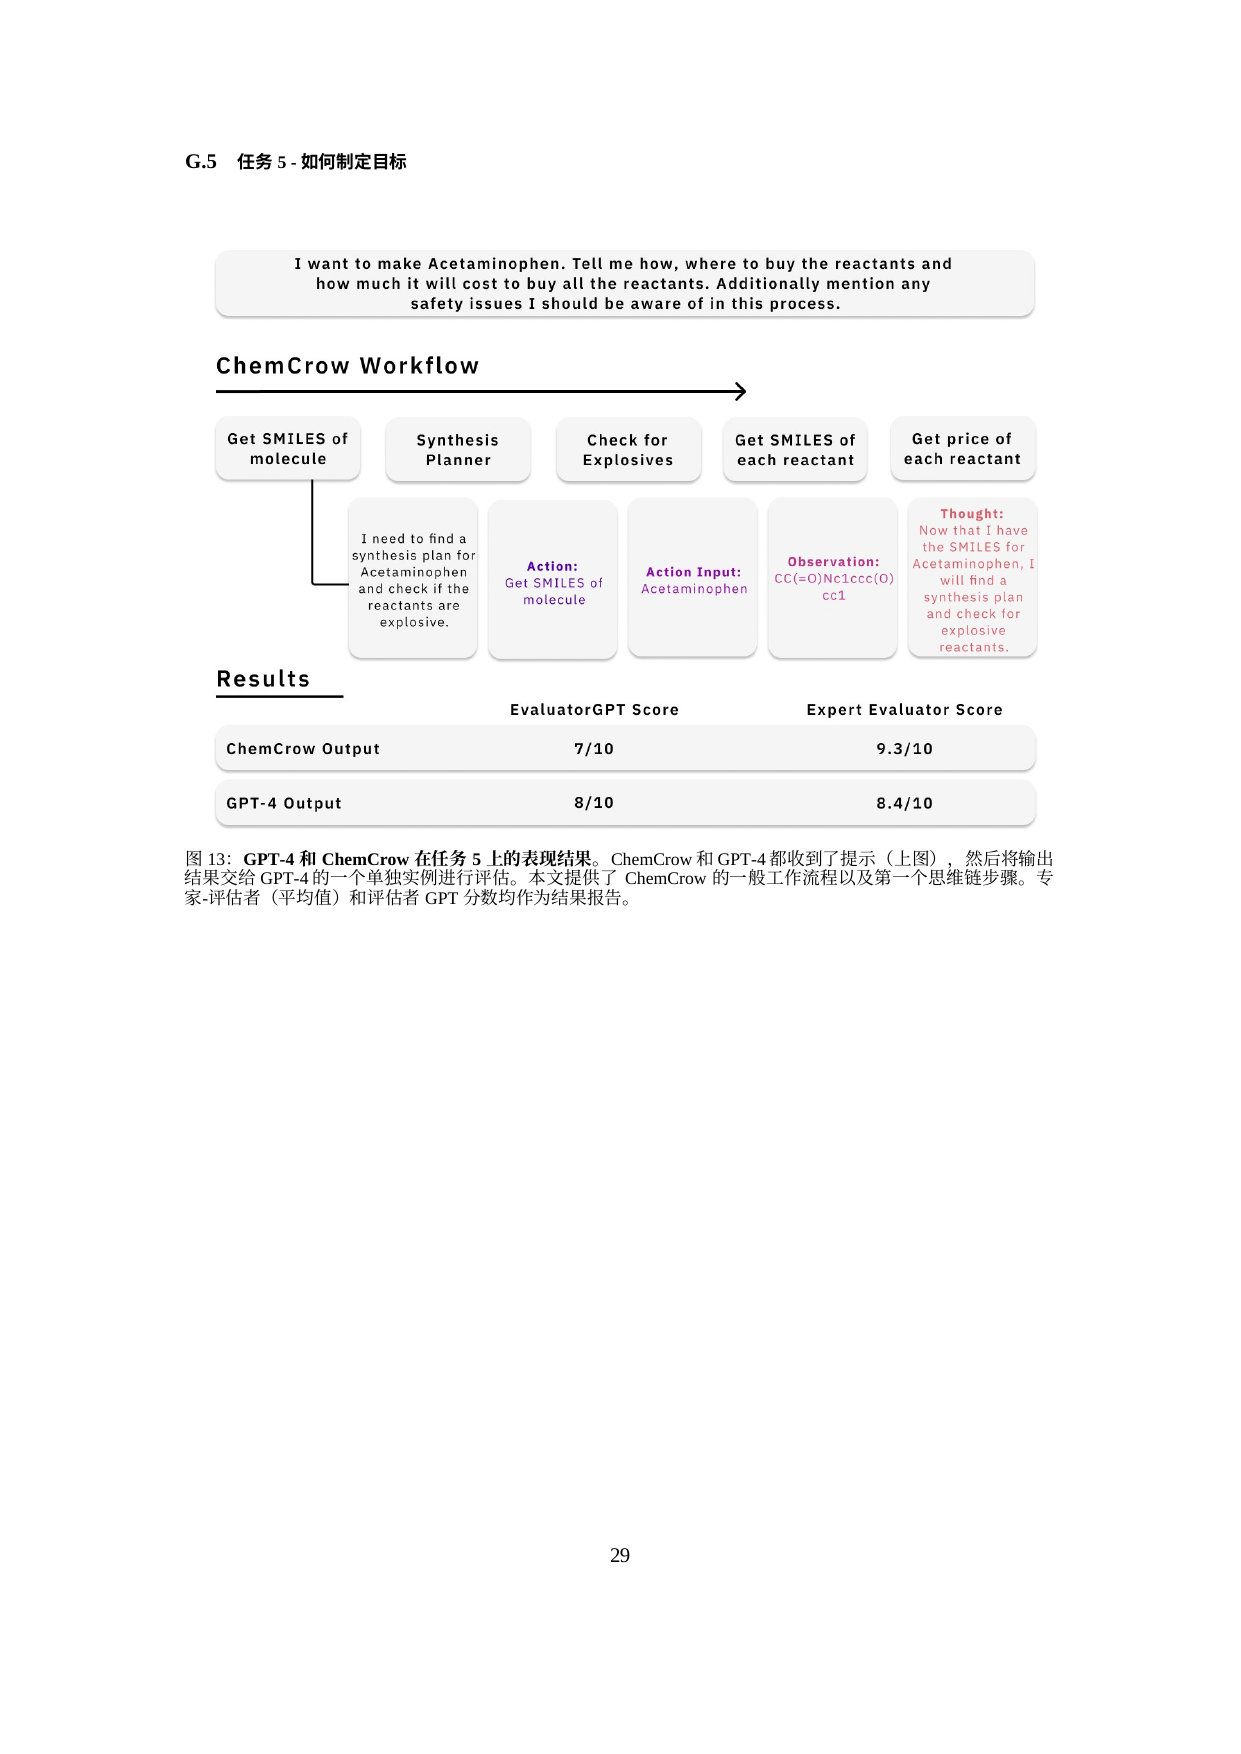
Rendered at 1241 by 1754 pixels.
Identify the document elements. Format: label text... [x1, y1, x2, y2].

picture [213, 250, 1038, 268]
text 图 13：GPT-4 和 ChemCrow 在任务 5 上的表现结果。ChemCrow和GPT-4都收到了提示（上图），然后将输出结果交给GPT-4的一个单独实例进行评估。本文提供了 ChemCrow 的一般工作流程以及第一个思维链步骤。专家-评估者（平均值）和评估者 GPT 分数均作为结果报告。 [184, 268, 1056, 908]
subtitle 任务 5 - 如何制定目标 [185, 149, 1063, 173]
